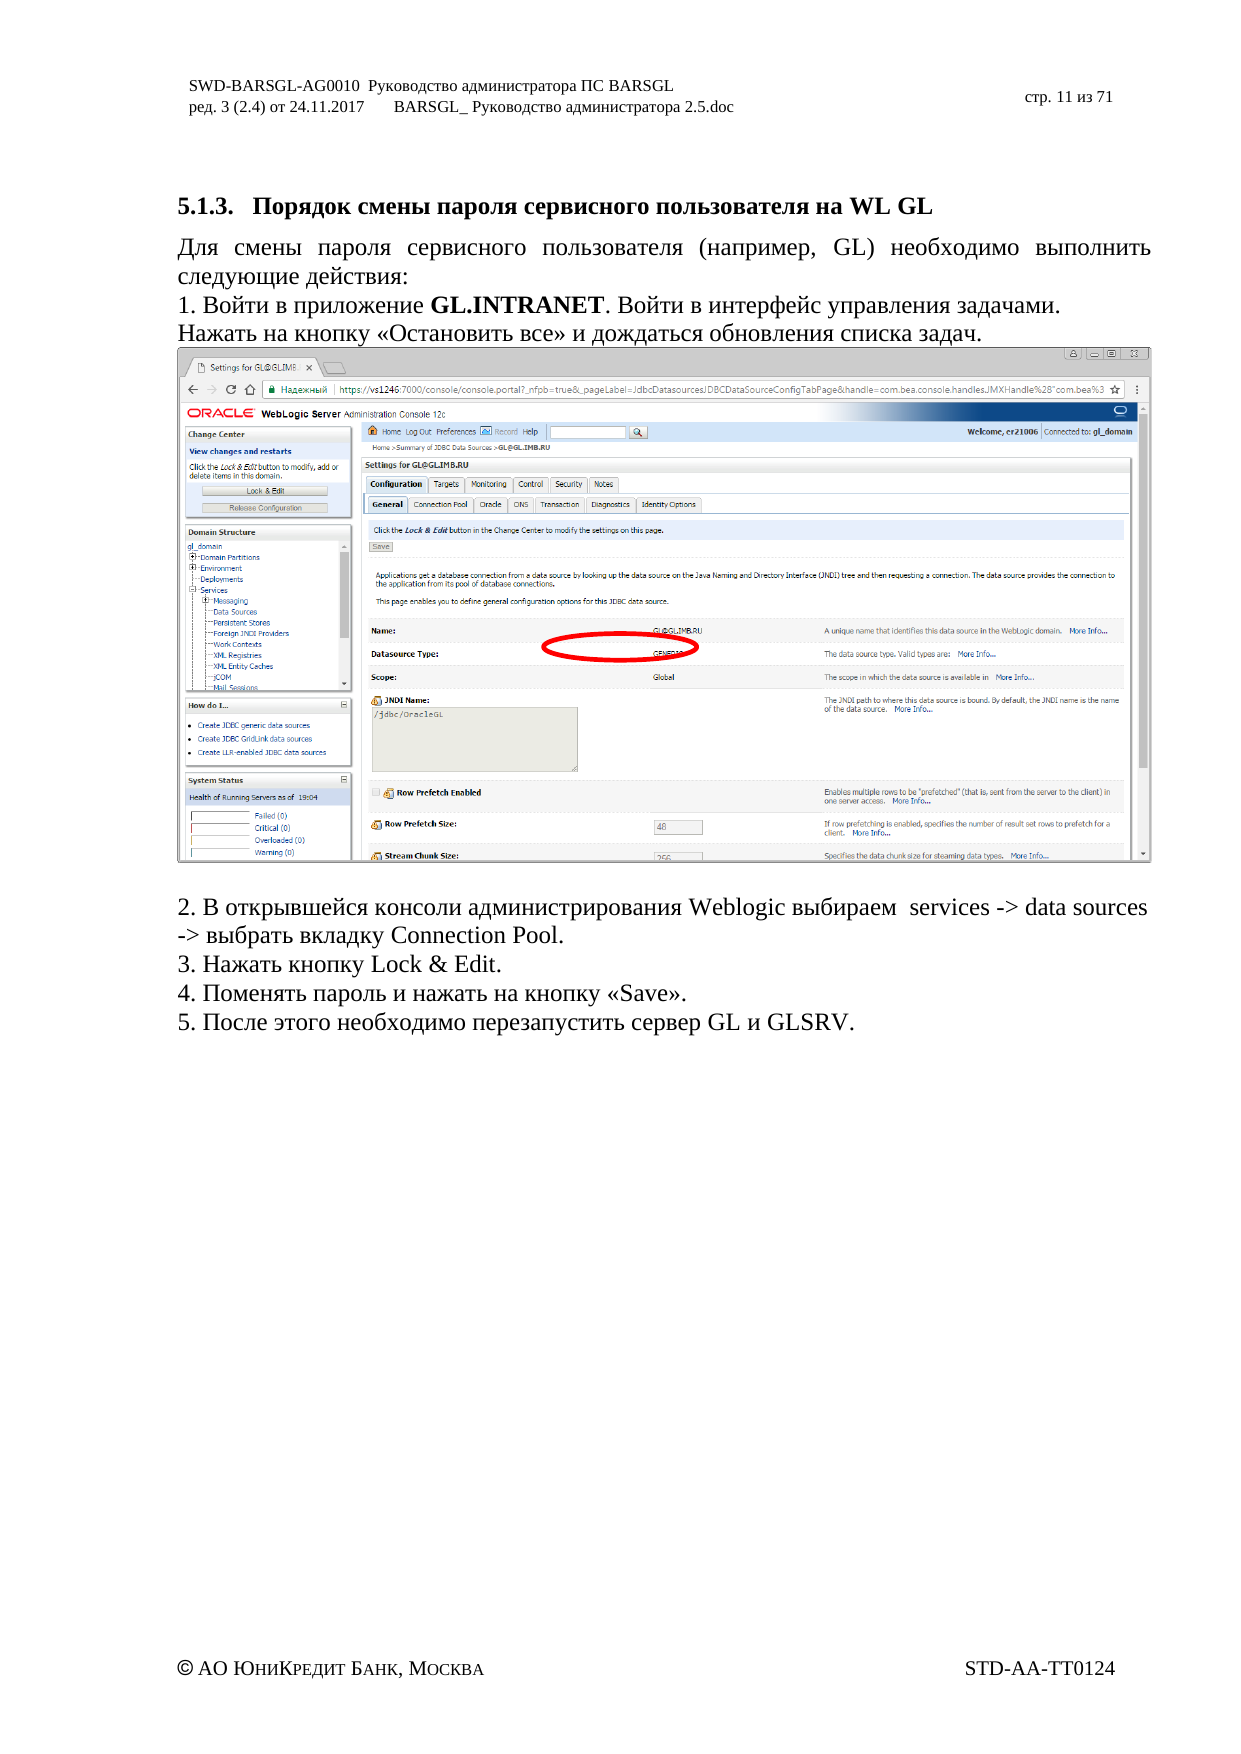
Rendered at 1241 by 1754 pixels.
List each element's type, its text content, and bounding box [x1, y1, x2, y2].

text Нажать на кнопку «Остановить все» и дождаться обновления списка задач. [177, 318, 1152, 347]
text 3. Нажать кнопку Lock & Edit. [177, 949, 1152, 978]
text 2. В открывшейся консоли администрирования Weblogic выбираем services -> data sources -> выбрать вкладку Connection Pool. [177, 892, 1152, 949]
text 5. После этого необходимо перезапустить сервер GL и GLSRV. [177, 1007, 1152, 1035]
text 4. Поменять пароль и нажать на кнопку «Save». [177, 978, 1152, 1007]
text Для смены пароля сервисного пользователя (например, GL) необходимо выполнить следующие действия: [177, 232, 1152, 290]
picture [177, 347, 1152, 863]
subtitle Порядок смены пароля сервисного пользователя на WL GL [177, 191, 1152, 220]
text 1. Войти в приложение GL.INTRANET. Войти в интерфейс управления задачами. [177, 290, 1152, 318]
